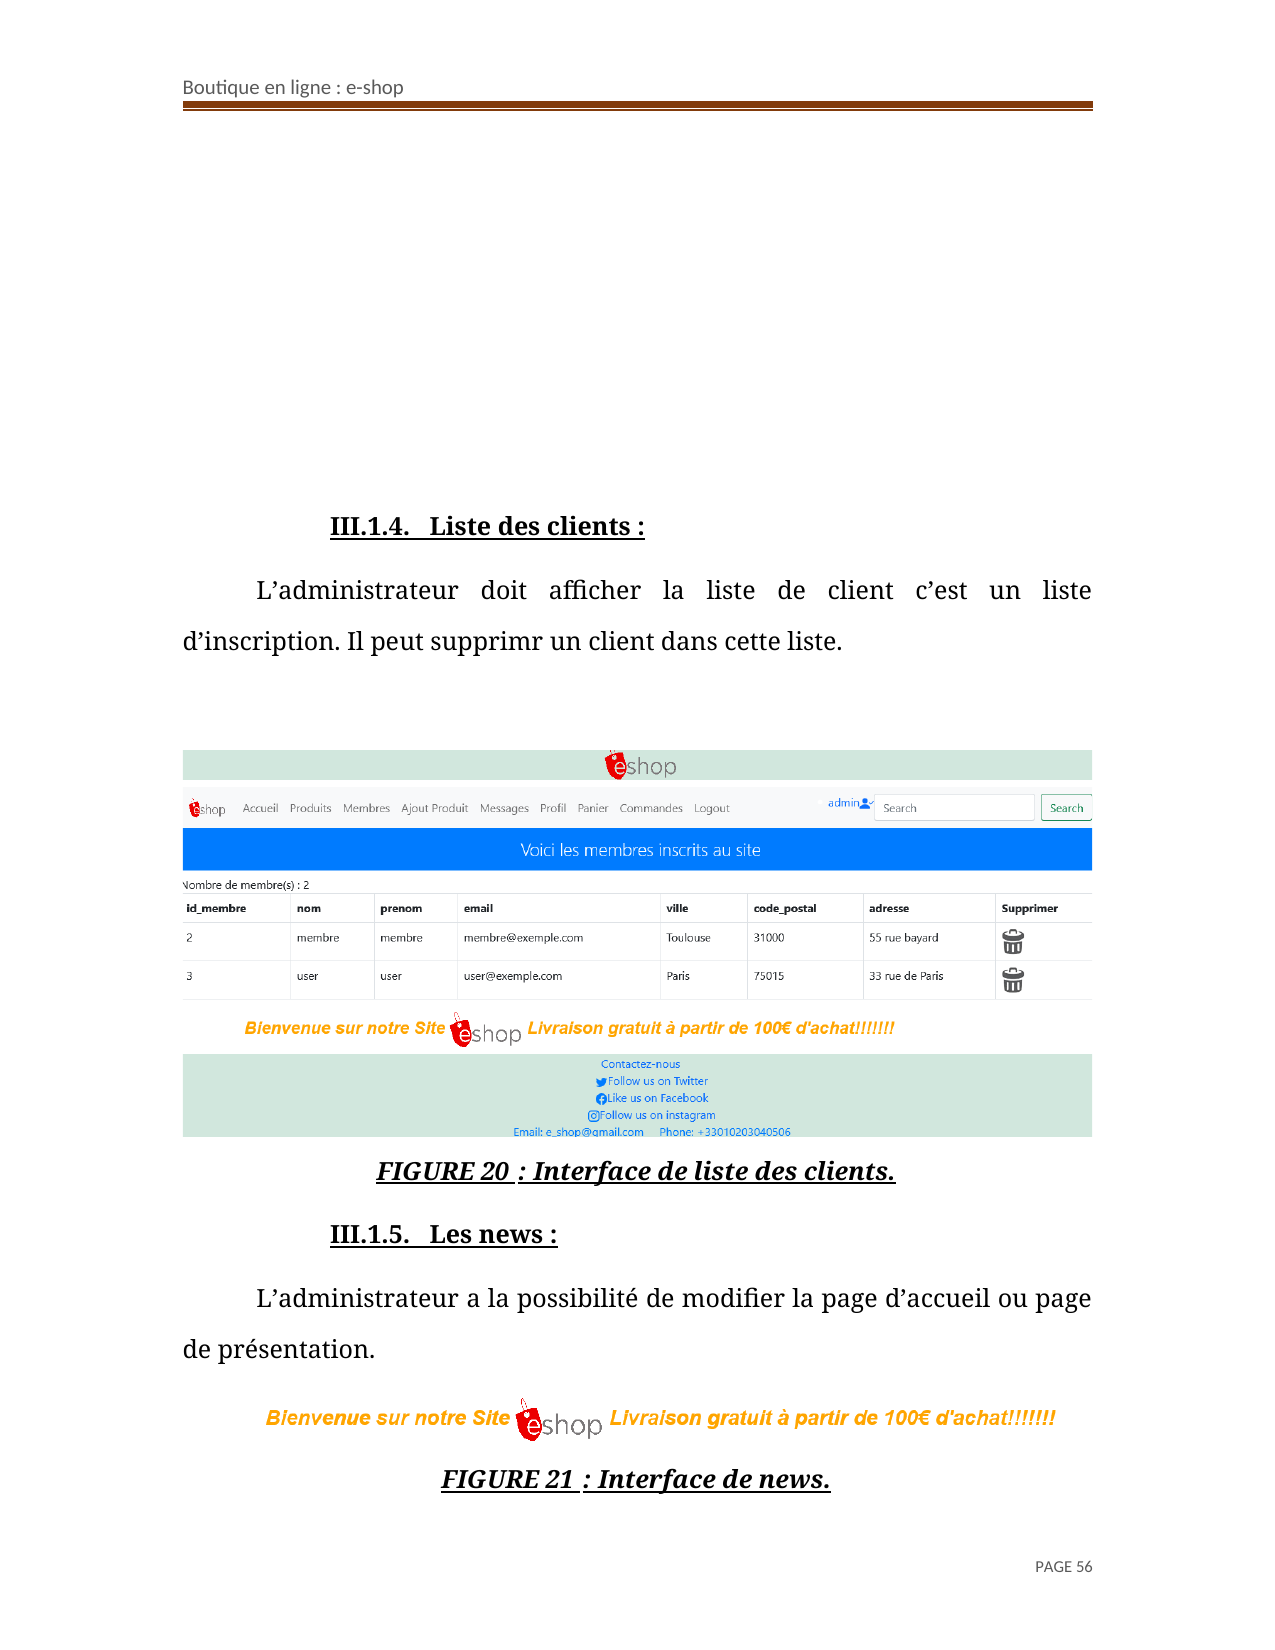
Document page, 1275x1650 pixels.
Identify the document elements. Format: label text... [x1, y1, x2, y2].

text L’administrateur doit afficher la liste de client c’est un liste d’inscription. Il peut supprimr un client dans cette liste. [182, 572, 1093, 658]
text L’administrateur a la possibilité de modifier la page d’accueil ou page de présentation. [182, 1281, 1093, 1366]
picture [182, 1395, 1093, 1445]
picture [182, 750, 1093, 1137]
text FIGURE 21 : Interface de news. [182, 1445, 1093, 1496]
text III.1.4. Liste des clients : [256, 509, 1093, 543]
text FIGURE 20 : Interface de liste des clients. [182, 1137, 1093, 1188]
text III.1.5. Les news : [256, 1217, 1093, 1251]
